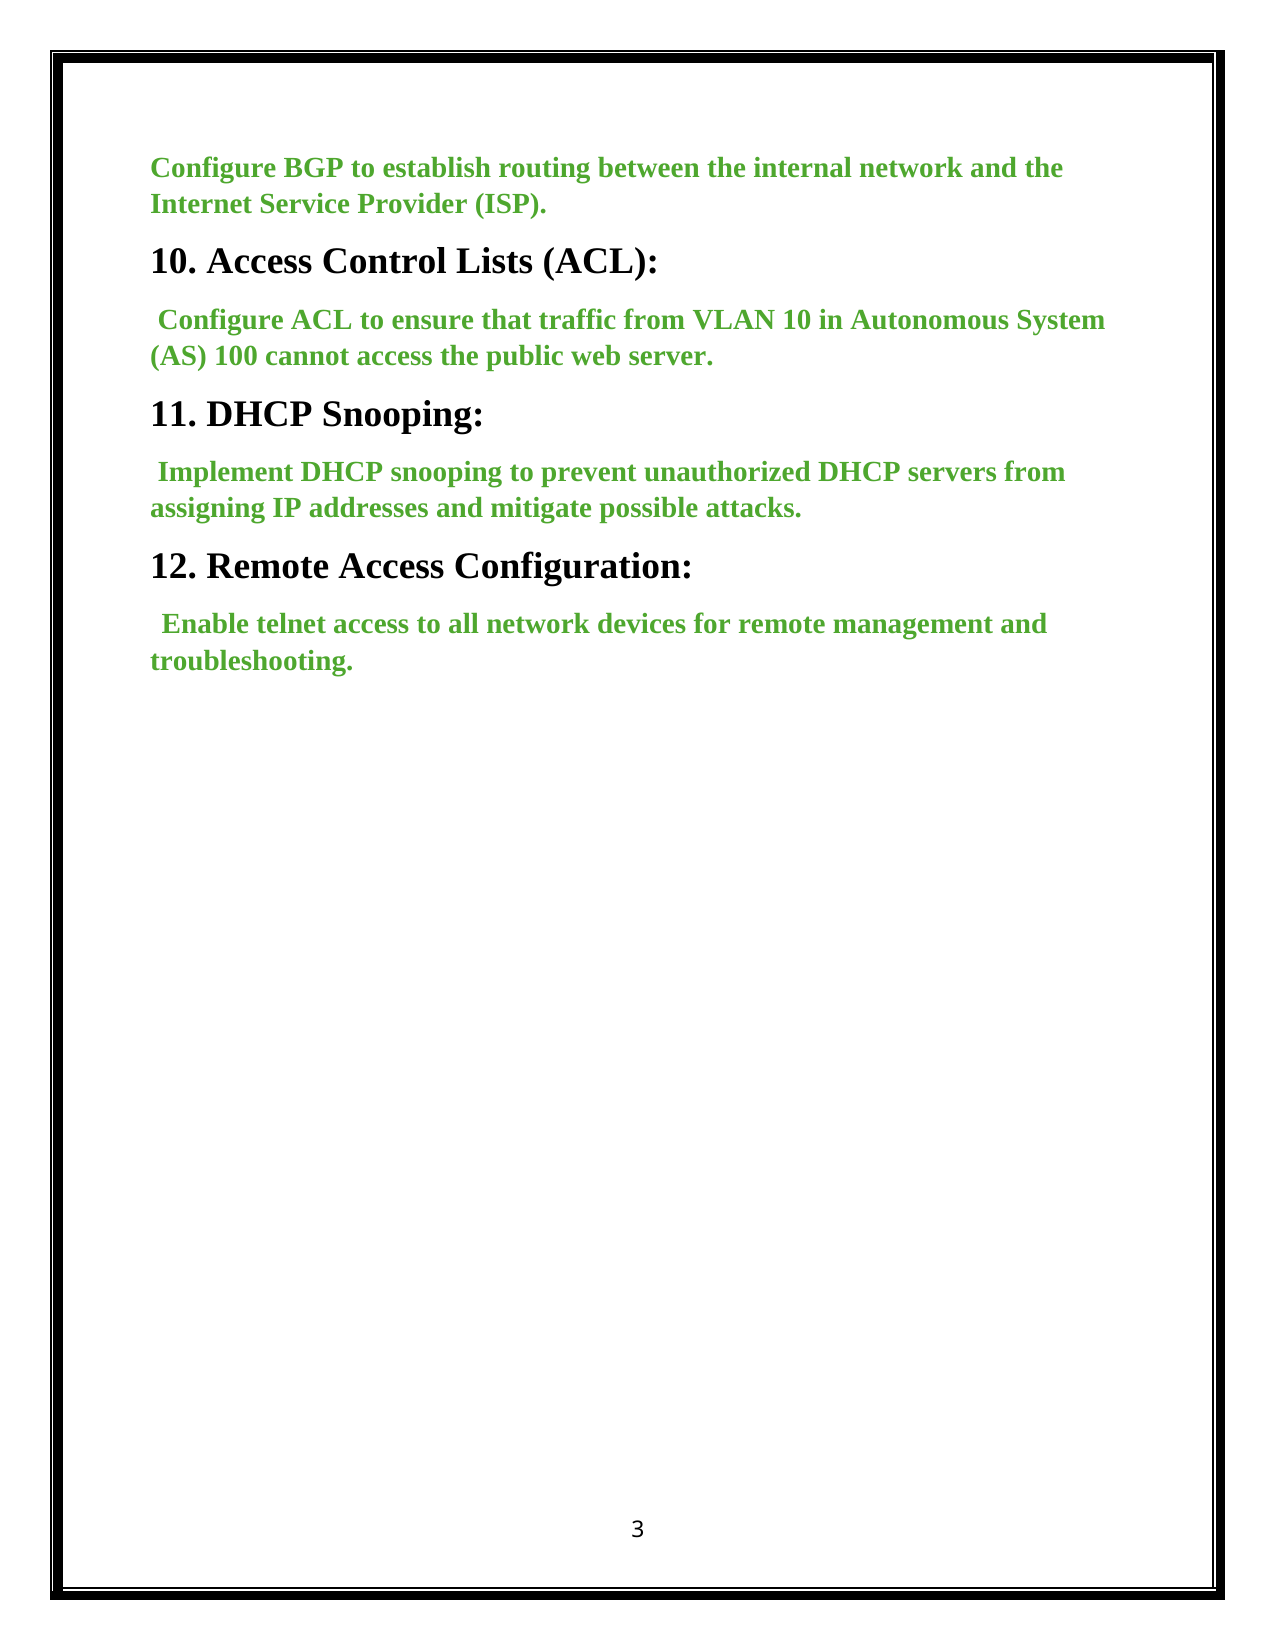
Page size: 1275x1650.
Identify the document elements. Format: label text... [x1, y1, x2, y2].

text Configure BGP to establish routing between the internal network and the Internet Service Provider (ISP). [150, 150, 1125, 220]
text Configure ACL to ensure that traffic from VLAN 10 in Autonomous System (AS) 100 cannot access the public web server. [150, 302, 1125, 372]
text 12. Remote Access Configuration: [150, 543, 1125, 586]
text 11. DHCP Snooping: [150, 391, 1125, 434]
text Enable telnet access to all network devices for remote management and troubleshooting. [150, 607, 1125, 676]
text Implement DHCP snooping to prevent unauthorized DHCP servers from assigning IP addresses and mitigate possible attacks. [150, 454, 1125, 524]
text 10. Access Control Lists (ACL): [150, 239, 1125, 282]
